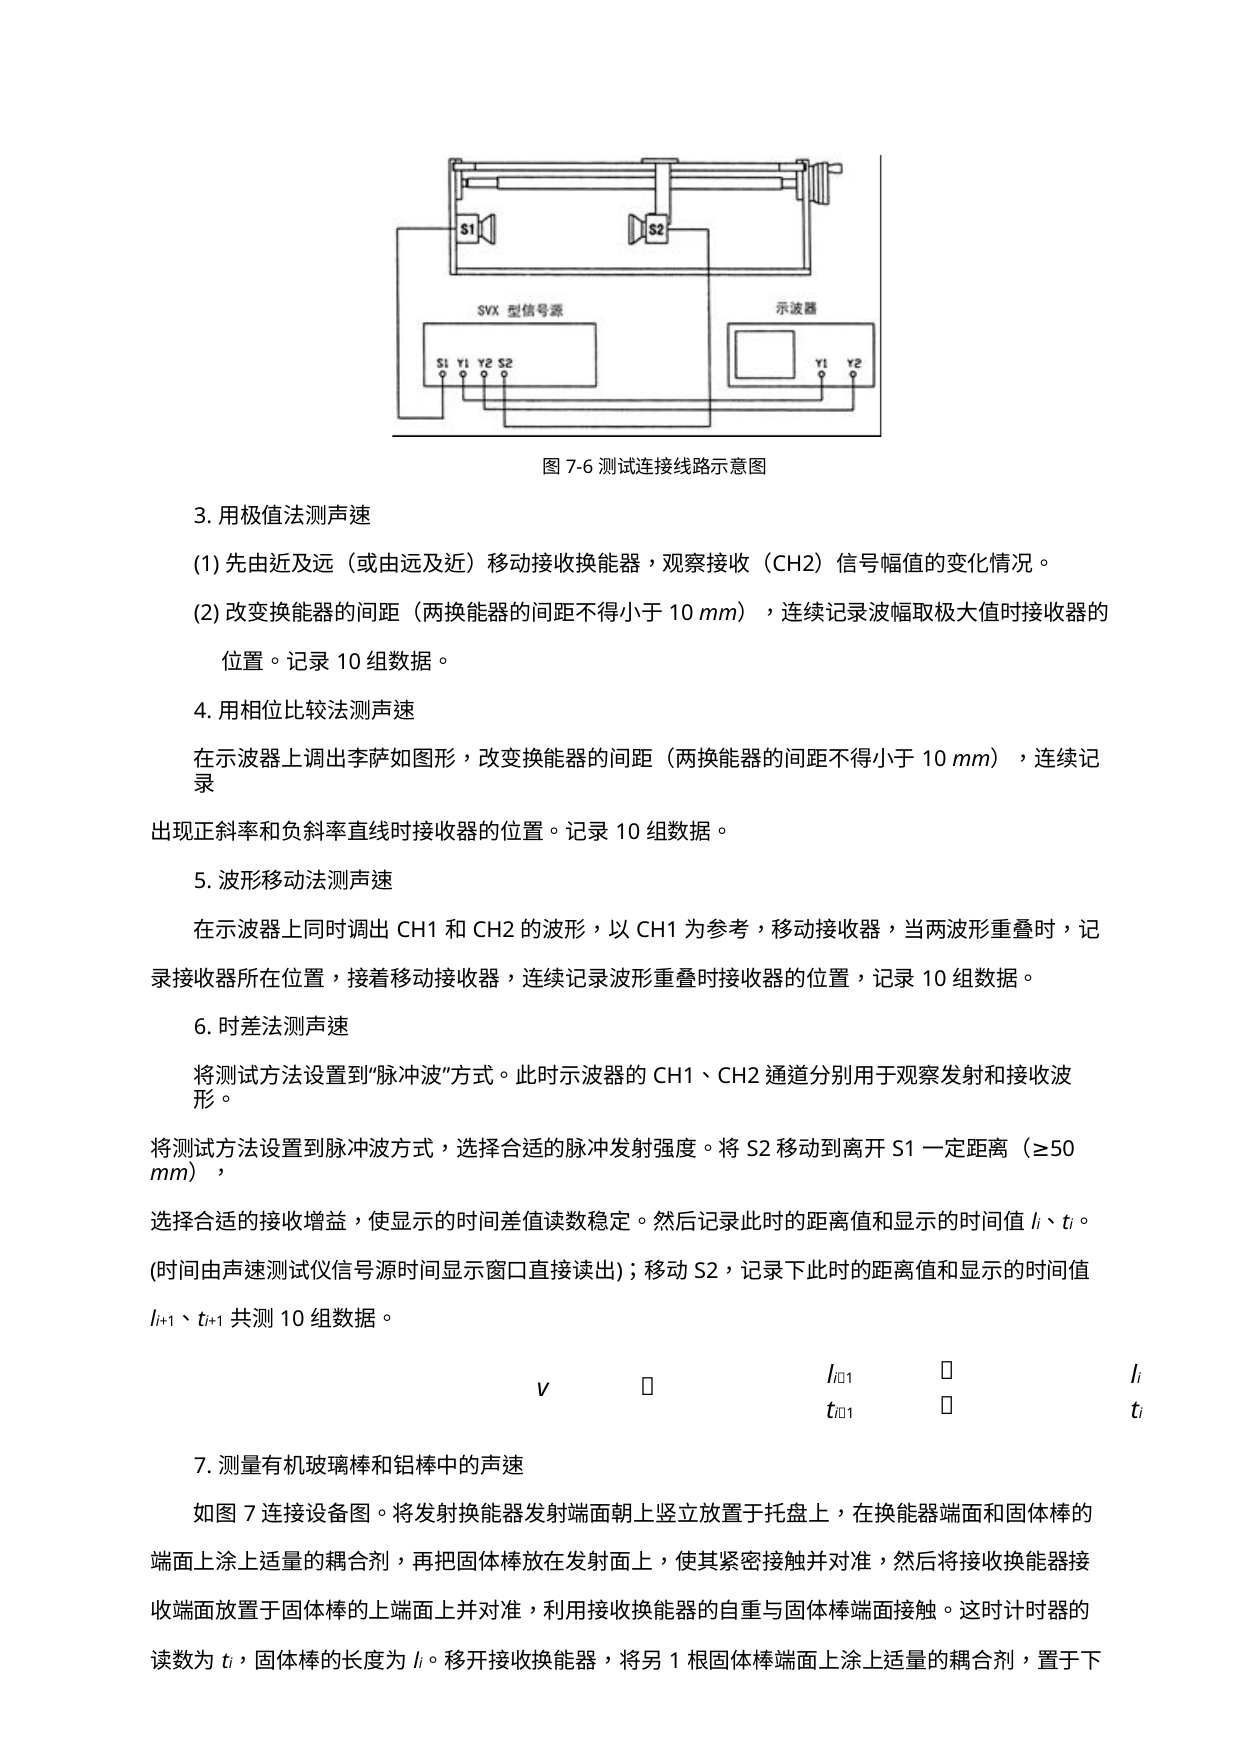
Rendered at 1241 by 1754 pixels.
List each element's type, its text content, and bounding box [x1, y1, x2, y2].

text li+1、ti+1 共测 10 组数据。 [150, 1308, 1112, 1332]
table_cell ti1 [744, 1392, 936, 1440]
text 7. 测量有机玻璃棒和铝棒中的声速 [194, 1454, 1112, 1478]
text 位置。记录 10 组数据。 [221, 650, 1112, 674]
text 选择合适的接收增益，使显示的时间差值读数稳定。然后记录此时的距离值和显示的时间值 li、ti。 [150, 1210, 1112, 1234]
text 将测试方法设置到“脉冲波”方式。此时示波器的 CH1、CH2 通道分别用于观察发射和接收波形。 [194, 1064, 1112, 1113]
text 端面上涂上适量的耦合剂，再把固体棒放在发射面上，使其紧密接触并对准，然后将接收换能器接 [150, 1552, 1112, 1574]
text 如图 7 连接设备图。将发射换能器发射端面朝上竖立放置于托盘上，在换能器端面和固体棒的 [194, 1503, 1112, 1527]
text (2) 改变换能器的间距（两换能器的间距不得小于 10 mm），连续记录波幅取极大值时接收器的 [194, 601, 1112, 626]
text 在示波器上调出李萨如图形，改变换能器的间距（两换能器的间距不得小于 10 mm），连续记录 [194, 748, 1112, 796]
text 在示波器上同时调出 CH1 和 CH2 的波形，以 CH1 为参考，移动接收器，当两波形重叠时，记 [194, 918, 1112, 942]
text 录接收器所在位置，接着移动接收器，连续记录波形重叠时接收器的位置，记录 10 组数据。 [150, 967, 1112, 991]
text (时间由声速测试仪信号源时间显示窗口直接读出)；移动 S2，记录下此时的距离值和显示的时间值 [150, 1259, 1112, 1283]
text 4. 用相位比较法测声速 [194, 699, 1112, 723]
text 5. 波形移动法测声速 [194, 869, 1112, 893]
text 将测试方法设置到脉冲波方式，选择合适的脉冲发射强度。将 S2 移动到离开 S1 一定距离（≥50 mm）， [150, 1137, 1112, 1186]
table_header   [936, 1344, 1129, 1440]
table_cell ti [1129, 1392, 1240, 1440]
text 读数为 ti，固体棒的长度为 li。移开接收换能器，将另 1 根固体棒端面上涂上适量的耦合剂，置于下 [150, 1649, 1112, 1673]
text 收端面放置于固体棒的上端面上并对准，利用接收换能器的自重与固体棒端面接触。这时计时器的 [150, 1601, 1112, 1623]
text 3. 用极值法测声速 [194, 504, 1112, 528]
table_header li1 [744, 1344, 936, 1392]
table_header  [551, 1344, 744, 1440]
table_header li [1129, 1344, 1240, 1392]
text (1) 先由近及远（或由远及近）移动接收换能器，观察接收（CH2）信号幅值的变化情况。 [194, 553, 1112, 577]
text 图 7-6 测试连接线路示意图 [150, 457, 767, 478]
picture [392, 155, 882, 437]
text 6. 时差法测声速 [194, 1016, 1112, 1040]
table_header v [359, 1344, 551, 1440]
text 出现正斜率和负斜率直线时接收器的位置。记录 10 组数据。 [150, 821, 1112, 845]
